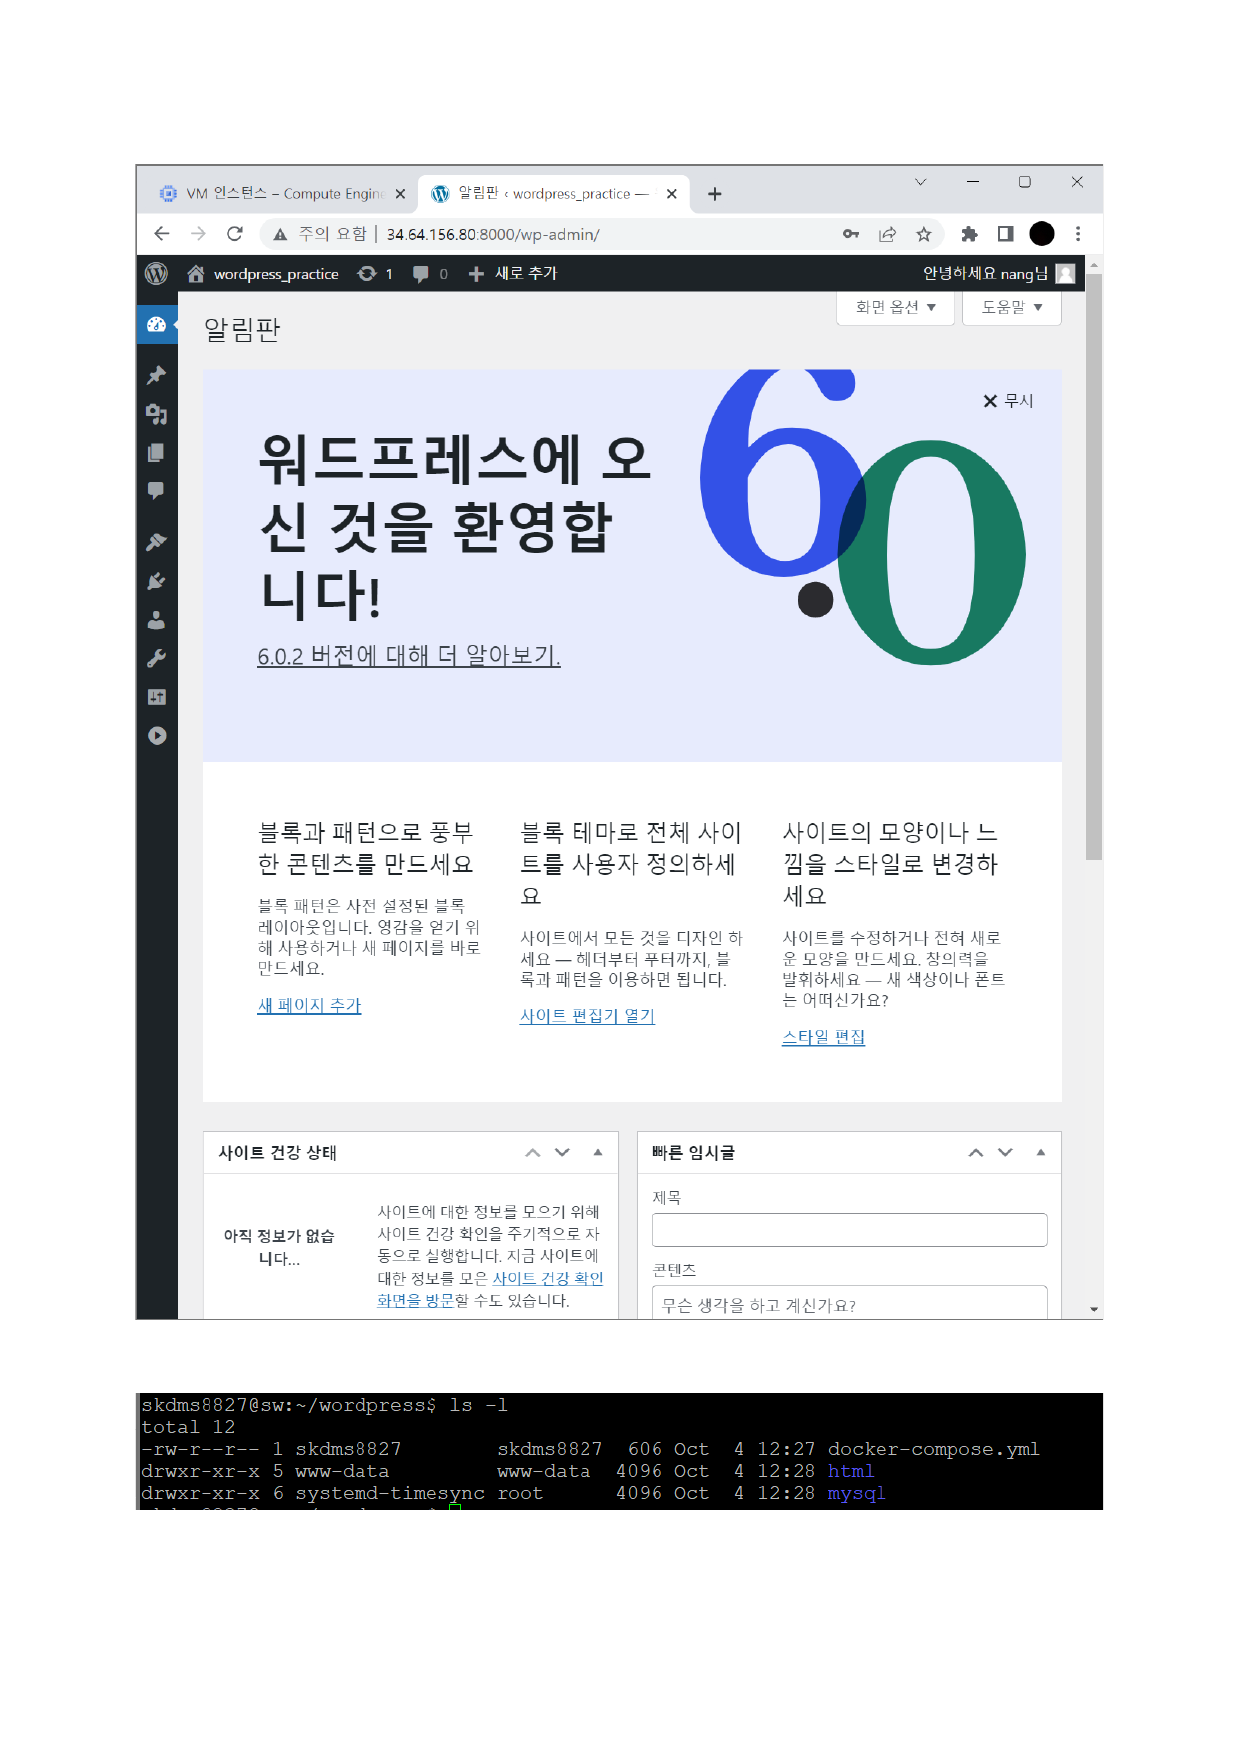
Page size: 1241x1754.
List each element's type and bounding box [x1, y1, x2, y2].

picture [135, 164, 1104, 1320]
picture [135, 1393, 1104, 1510]
